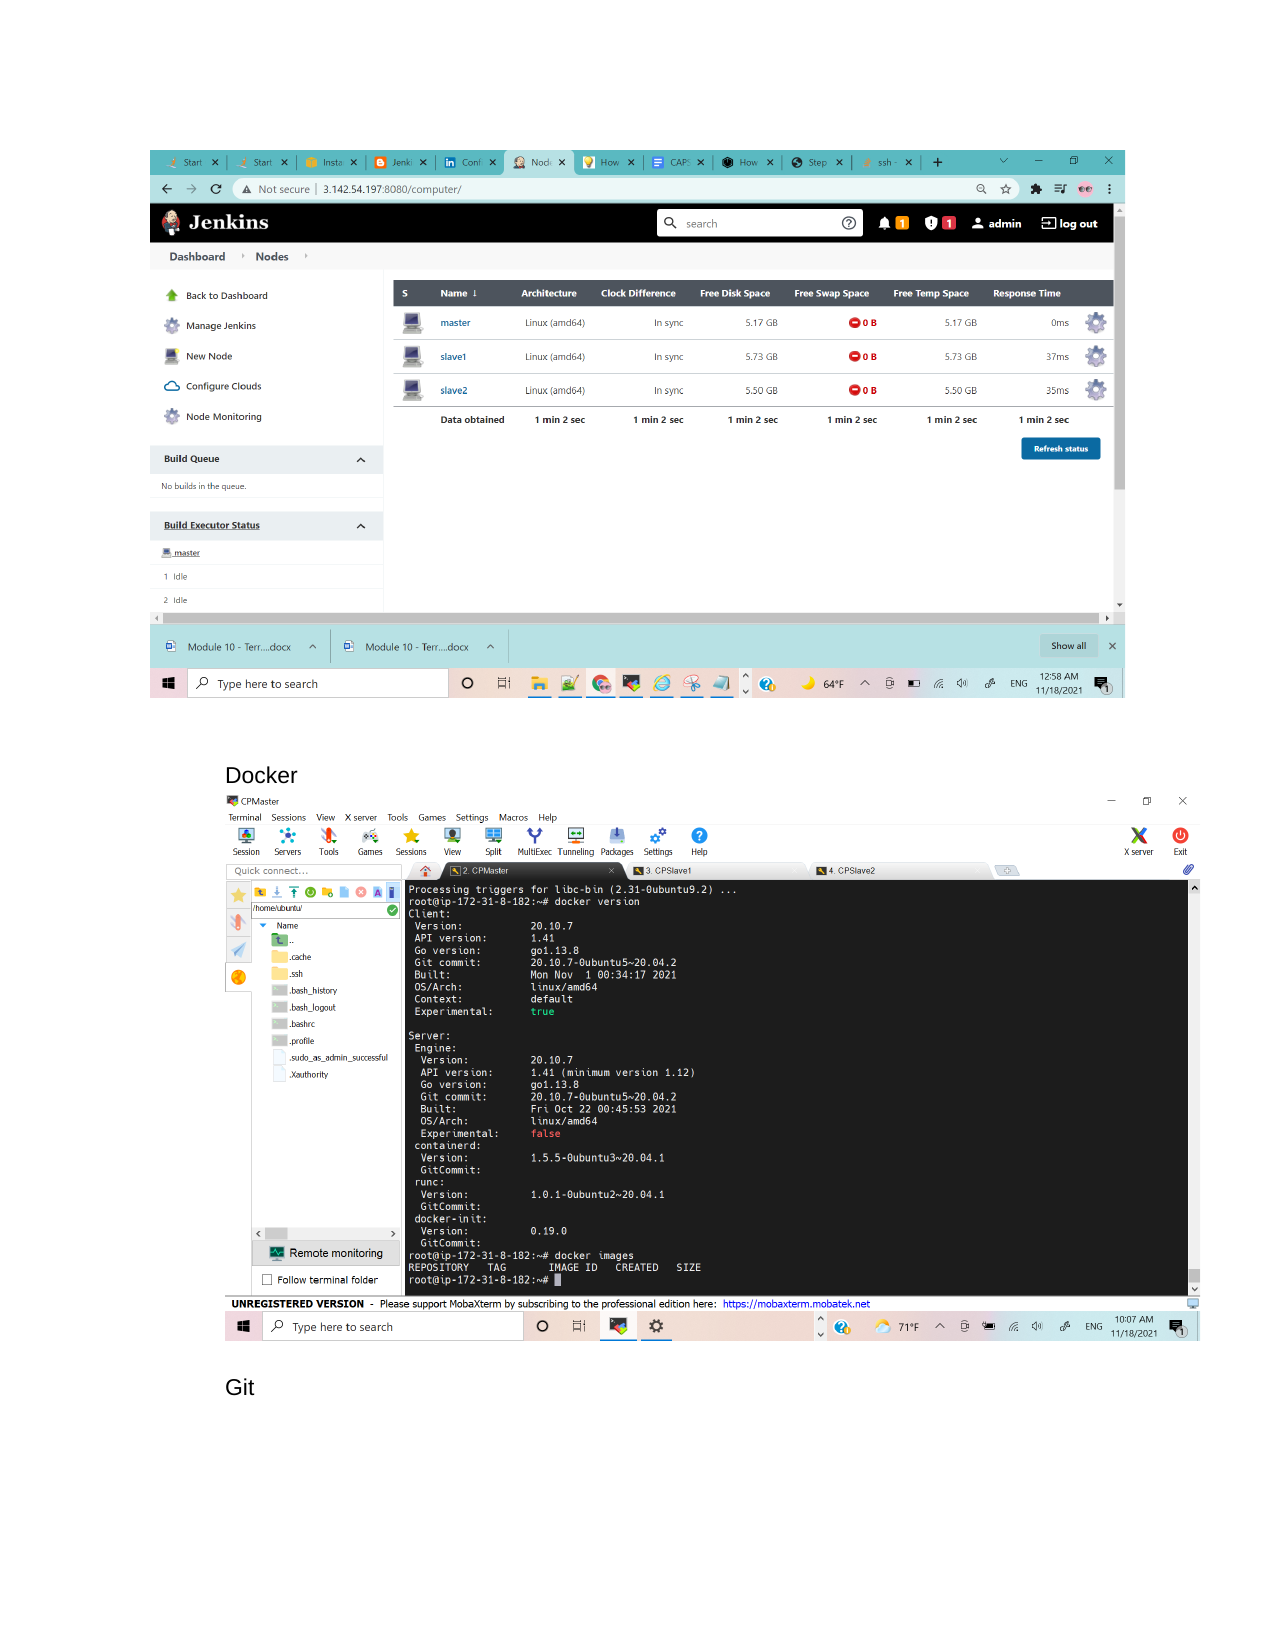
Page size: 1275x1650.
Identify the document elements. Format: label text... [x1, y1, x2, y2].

picture [150, 150, 1125, 698]
text Git [225, 1374, 1125, 1401]
text Docker [225, 762, 1125, 788]
picture [225, 792, 1200, 1341]
